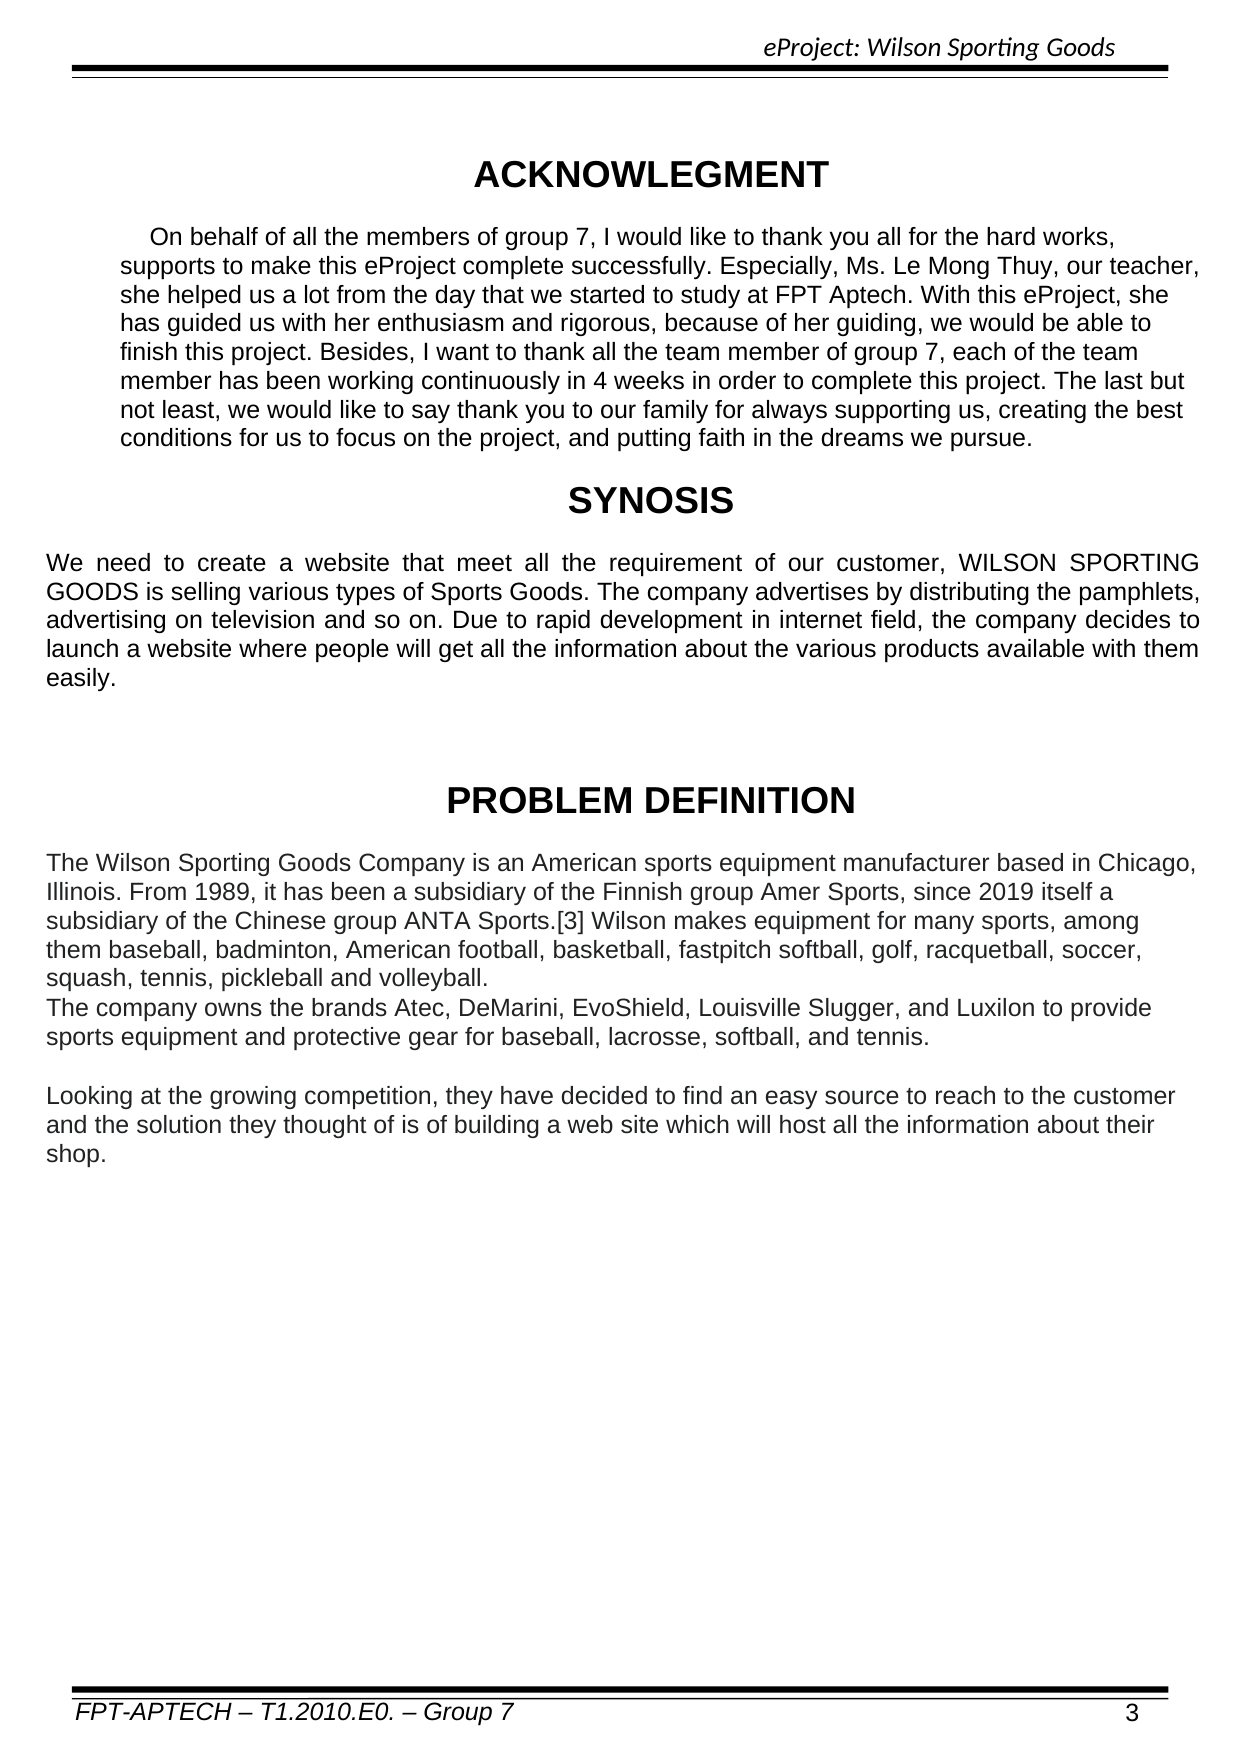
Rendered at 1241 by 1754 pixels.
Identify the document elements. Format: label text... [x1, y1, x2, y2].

text On behalf of all the members of group 7, I would like to thank you all for the hard works, supports to make this eProject complete successfully. Especially, Ms. Le Mong Thuy, our teacher, she helped us a lot from the day that we started to study at FPT Aptech. With this eProject, she has guided us with her enthusiasm and rigorous, because of her guiding, we would be able to finish this project. Besides, I want to thank all the team member of group 7, each of the team member has been working continuously in 4 weeks in order to complete this project. The last but not least, we would like to say thank you to our family for always supporting us, creating the best conditions for us to focus on the project, and putting faith in the dreams we pursue. [120, 222, 1203, 452]
subtitle PROBLEM DEFINITION [99, 778, 1203, 821]
text Looking at the growing competition, they have decided to find an easy source to reach to the customer and the solution they thought of is of building a web site which will host all the information about their shop. [46, 1081, 1203, 1167]
subtitle SYNOSIS [99, 478, 1203, 522]
text We need to create a website that meet all the requirement of our customer, WILSON SPORTING GOODS is selling various types of Sports Goods. The company advertises by distributing the pamphlets, advertising on television and so on. Due to rapid development in internet field, the company decides to launch a website where people will get all the information about the various products available with them easily. [46, 548, 1203, 692]
subtitle ACKNOWLEGMENT [99, 153, 1203, 196]
text The Wilson Sporting Goods Company is an American sports equipment manufacturer based in Chicago, Illinois. From 1989, it has been a subsidiary of the Finnish group Amer Sports, since 2019 itself a subsidiary of the Chinese group ANTA Sports.[3] Wilson makes equipment for many sports, among them baseball, badminton, American football, basketball, fastpitch softball, golf, racquetball, soccer, squash, tennis, pickleball and volleyball. [46, 848, 1203, 992]
text The company owns the brands Atec, DeMarini, EvoShield, Louisville Slugger, and Luxilon to provide sports equipment and protective gear for baseball, lacrosse, softball, and tennis. [46, 993, 1203, 1051]
